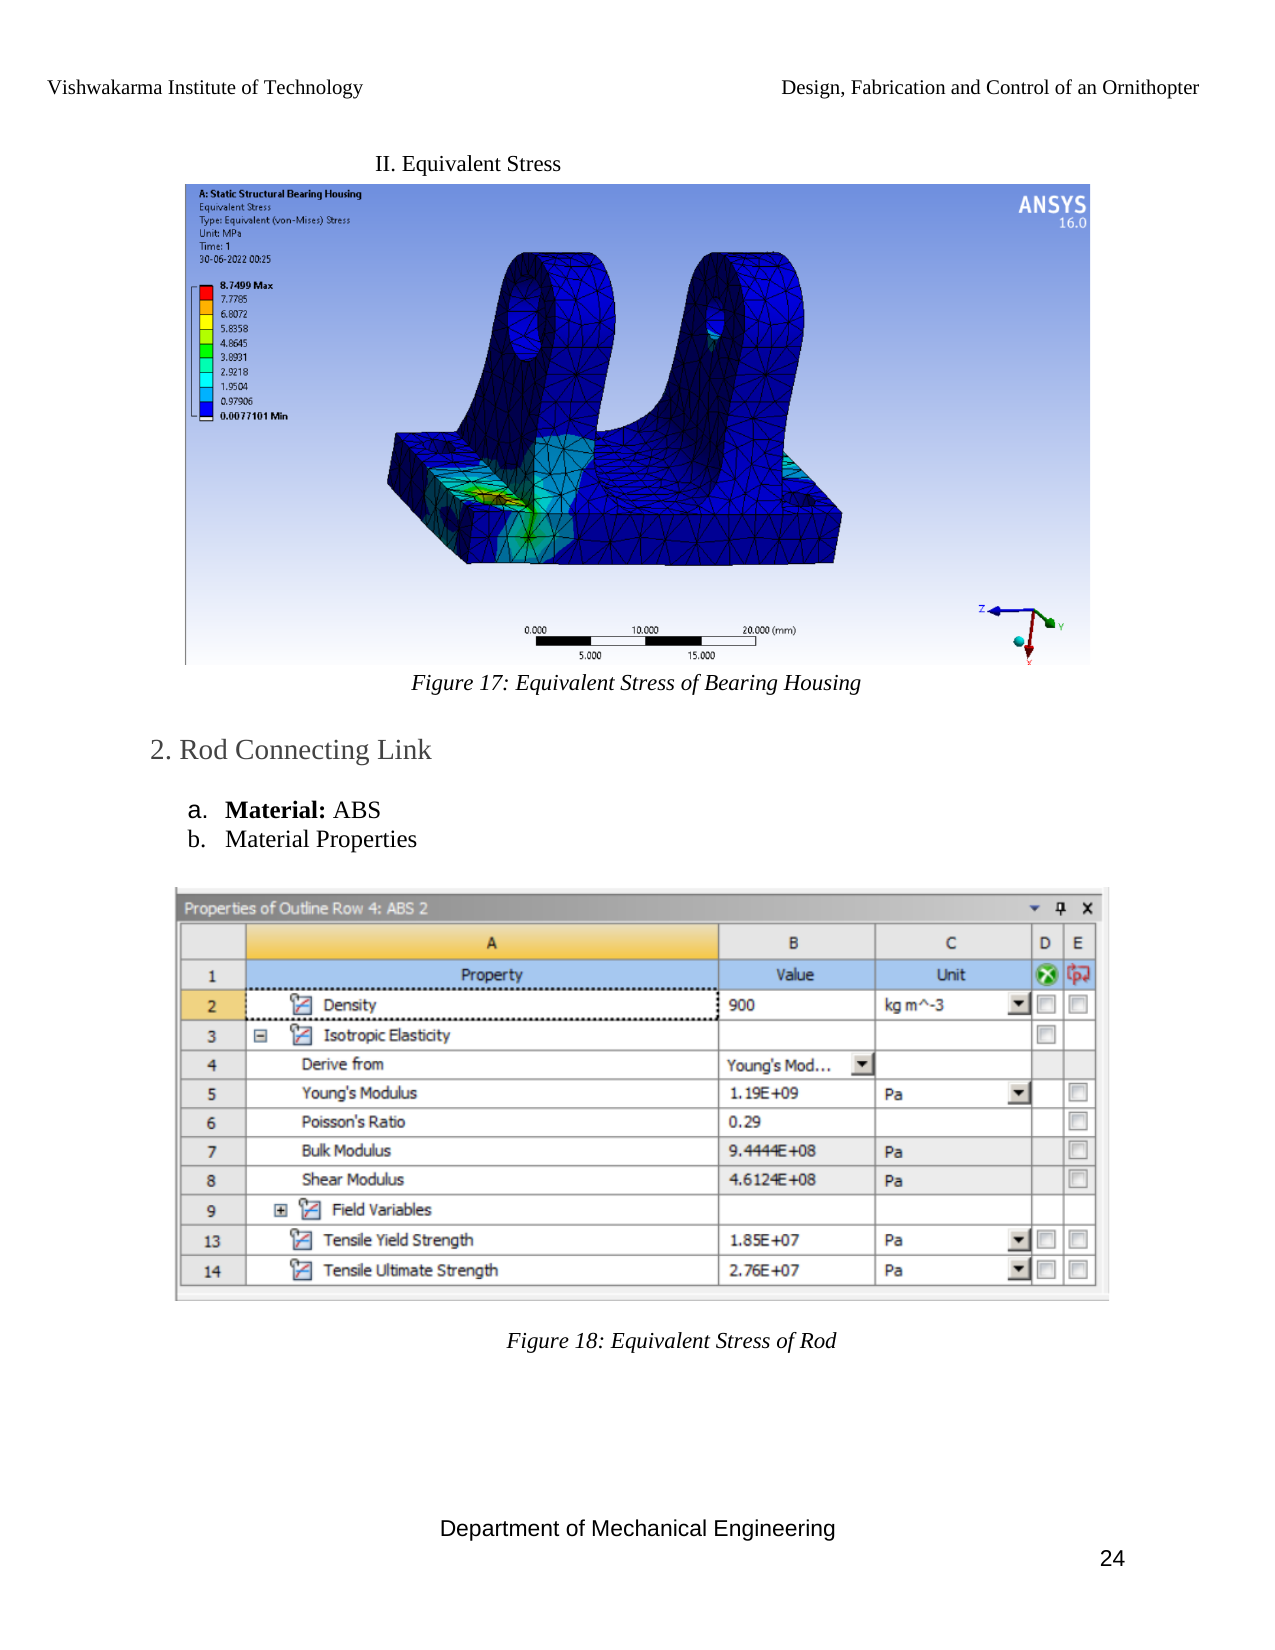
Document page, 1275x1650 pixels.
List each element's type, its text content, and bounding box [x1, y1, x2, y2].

subtitle 2. Rod Connecting Link [150, 732, 1125, 766]
subtitle Material Properties [187, 824, 1125, 852]
subtitle Material: ABS [187, 795, 1125, 824]
picture [184, 184, 1091, 665]
subtitle II. Equivalent Stress [375, 150, 1125, 176]
text Figure 18: Equivalent Stress of Rod [375, 1311, 1125, 1354]
picture [174, 887, 1110, 1301]
